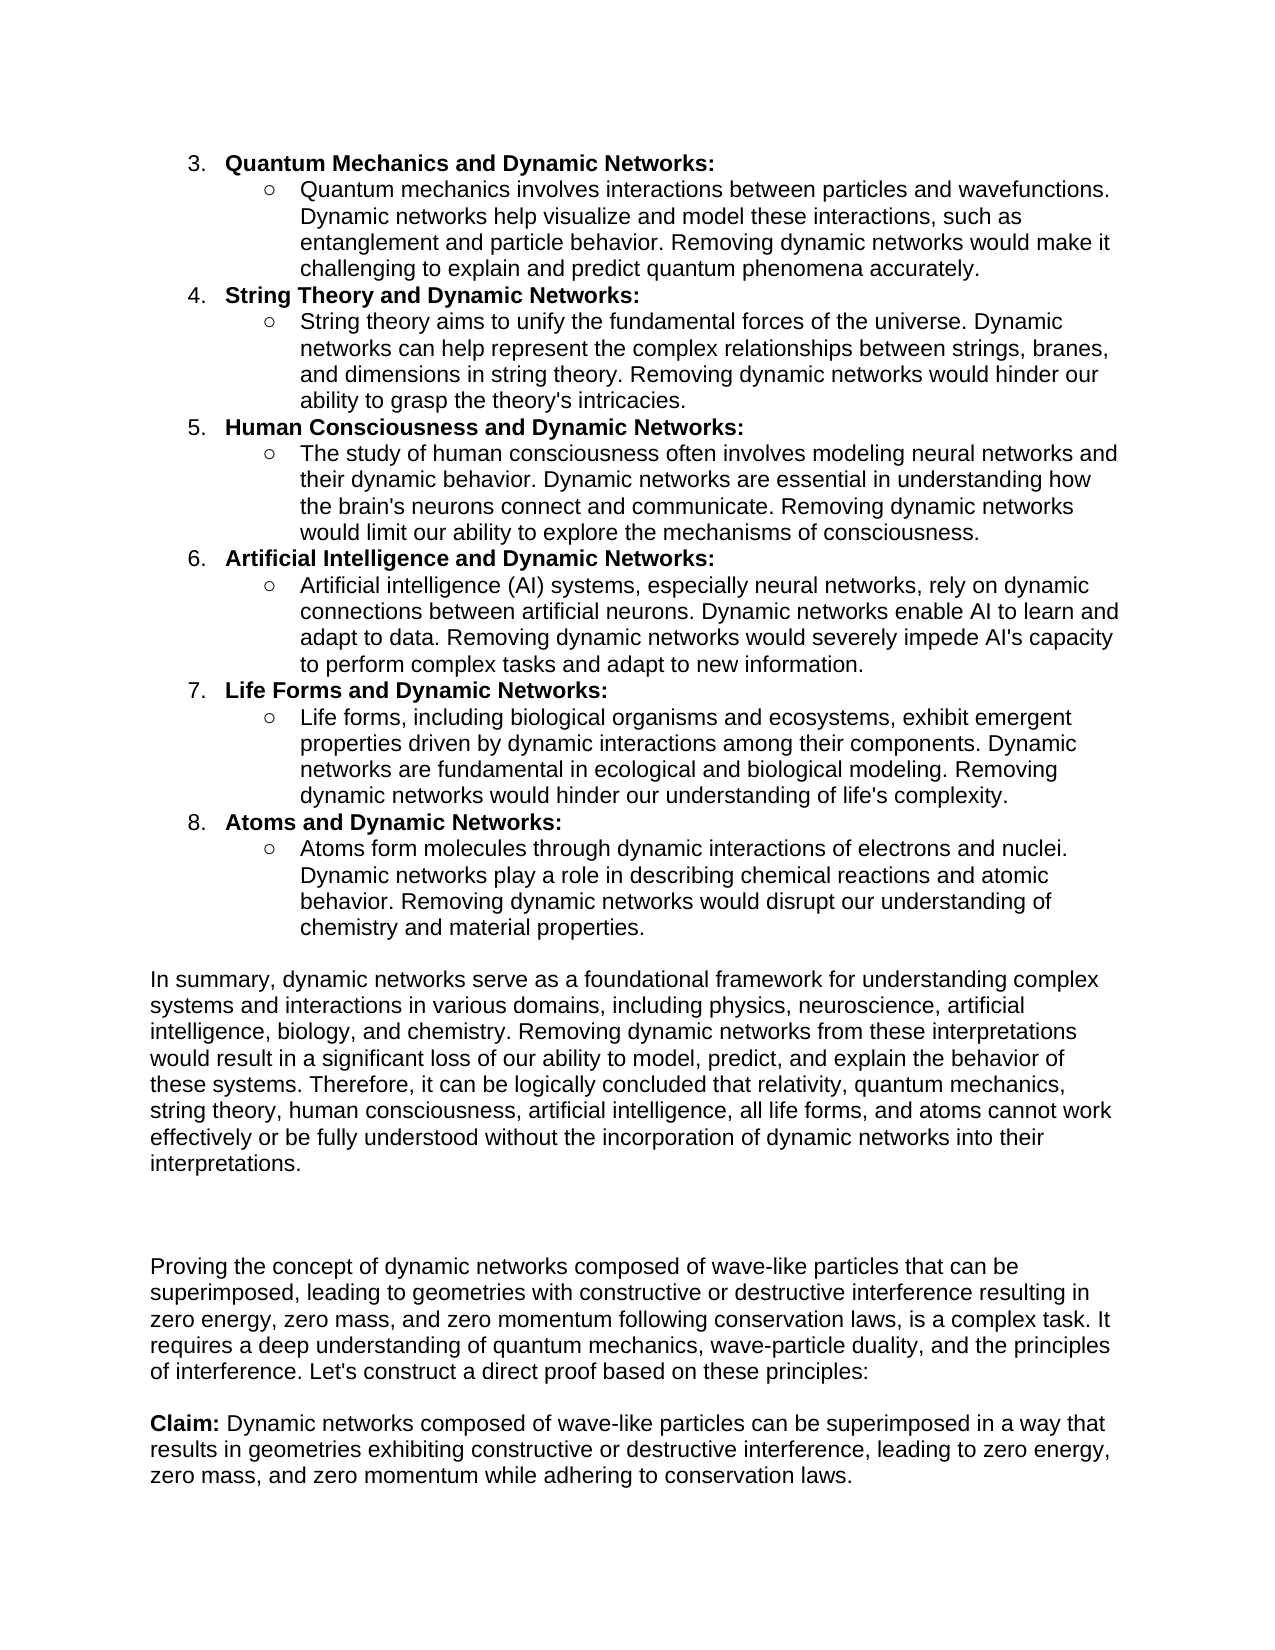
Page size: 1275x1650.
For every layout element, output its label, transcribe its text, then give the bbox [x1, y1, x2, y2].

text Proving the concept of dynamic networks composed of wave-like particles that can be superimposed, leading to geometries with constructive or destructive interference resulting in zero energy, zero mass, and zero momentum following conservation laws, is a complex task. It requires a deep understanding of quantum mechanics, wave-particle duality, and the principles of interference. Let's construct a direct proof based on these principles: [150, 1253, 1125, 1384]
list Life forms, including biological organisms and ecosystems, exhibit emergent properties driven by dynamic interactions among their components. Dynamic networks are fundamental in ecological and biological modeling. Removing dynamic networks would hinder our understanding of life's complexity. [262, 703, 1125, 809]
text In summary, dynamic networks serve as a foundational framework for understanding complex systems and interactions in various domains, including physics, neuroscience, artificial intelligence, biology, and chemistry. Removing dynamic networks from these interpretations would result in a significant loss of our ability to model, predict, and explain the behavior of these systems. Therefore, it can be logically concluded that relativity, quantum mechanics, string theory, human consciousness, artificial intelligence, all life forms, and atoms cannot work effectively or be fully understood without the incorporation of dynamic networks into their interpretations. [150, 966, 1125, 1176]
list Artificial intelligence (AI) systems, especially neural networks, rely on dynamic connections between artificial neurons. Dynamic networks enable AI to learn and adapt to data. Removing dynamic networks would severely impede AI's capacity to perform complex tasks and adapt to new information. [262, 572, 1125, 677]
list Human Consciousness and Dynamic Networks: [187, 413, 1125, 440]
text Claim: Dynamic networks composed of wave-like particles can be superimposed in a way that results in geometries exhibiting constructive or destructive interference, leading to zero energy, zero mass, and zero momentum while adhering to conservation laws. [150, 1409, 1125, 1489]
list Quantum mechanics involves interactions between particles and wavefunctions. Dynamic networks help visualize and model these interactions, such as entanglement and particle behavior. Removing dynamic networks would make it challenging to explain and predict quantum phenomena accurately. [262, 176, 1125, 282]
list Quantum Mechanics and Dynamic Networks: [187, 150, 1125, 176]
list String Theory and Dynamic Networks: [187, 282, 1125, 308]
list String theory aims to unify the fundamental forces of the universe. Dynamic networks can help represent the complex relationships between strings, branes, and dimensions in string theory. Removing dynamic networks would hinder our ability to grasp the theory's intricacies. [262, 308, 1125, 413]
list Atoms form molecules through dynamic interactions of electrons and nuclei. Dynamic networks play a role in describing chemical reactions and atomic behavior. Removing dynamic networks would disrupt our understanding of chemistry and material properties. [262, 835, 1125, 941]
list The study of human consciousness often involves modeling neural networks and their dynamic behavior. Dynamic networks are essential in understanding how the brain's neurons connect and communicate. Removing dynamic networks would limit our ability to explore the mechanisms of consciousness. [262, 440, 1125, 545]
list Atoms and Dynamic Networks: [187, 809, 1125, 835]
list Life Forms and Dynamic Networks: [187, 677, 1125, 703]
list Artificial Intelligence and Dynamic Networks: [187, 545, 1125, 572]
